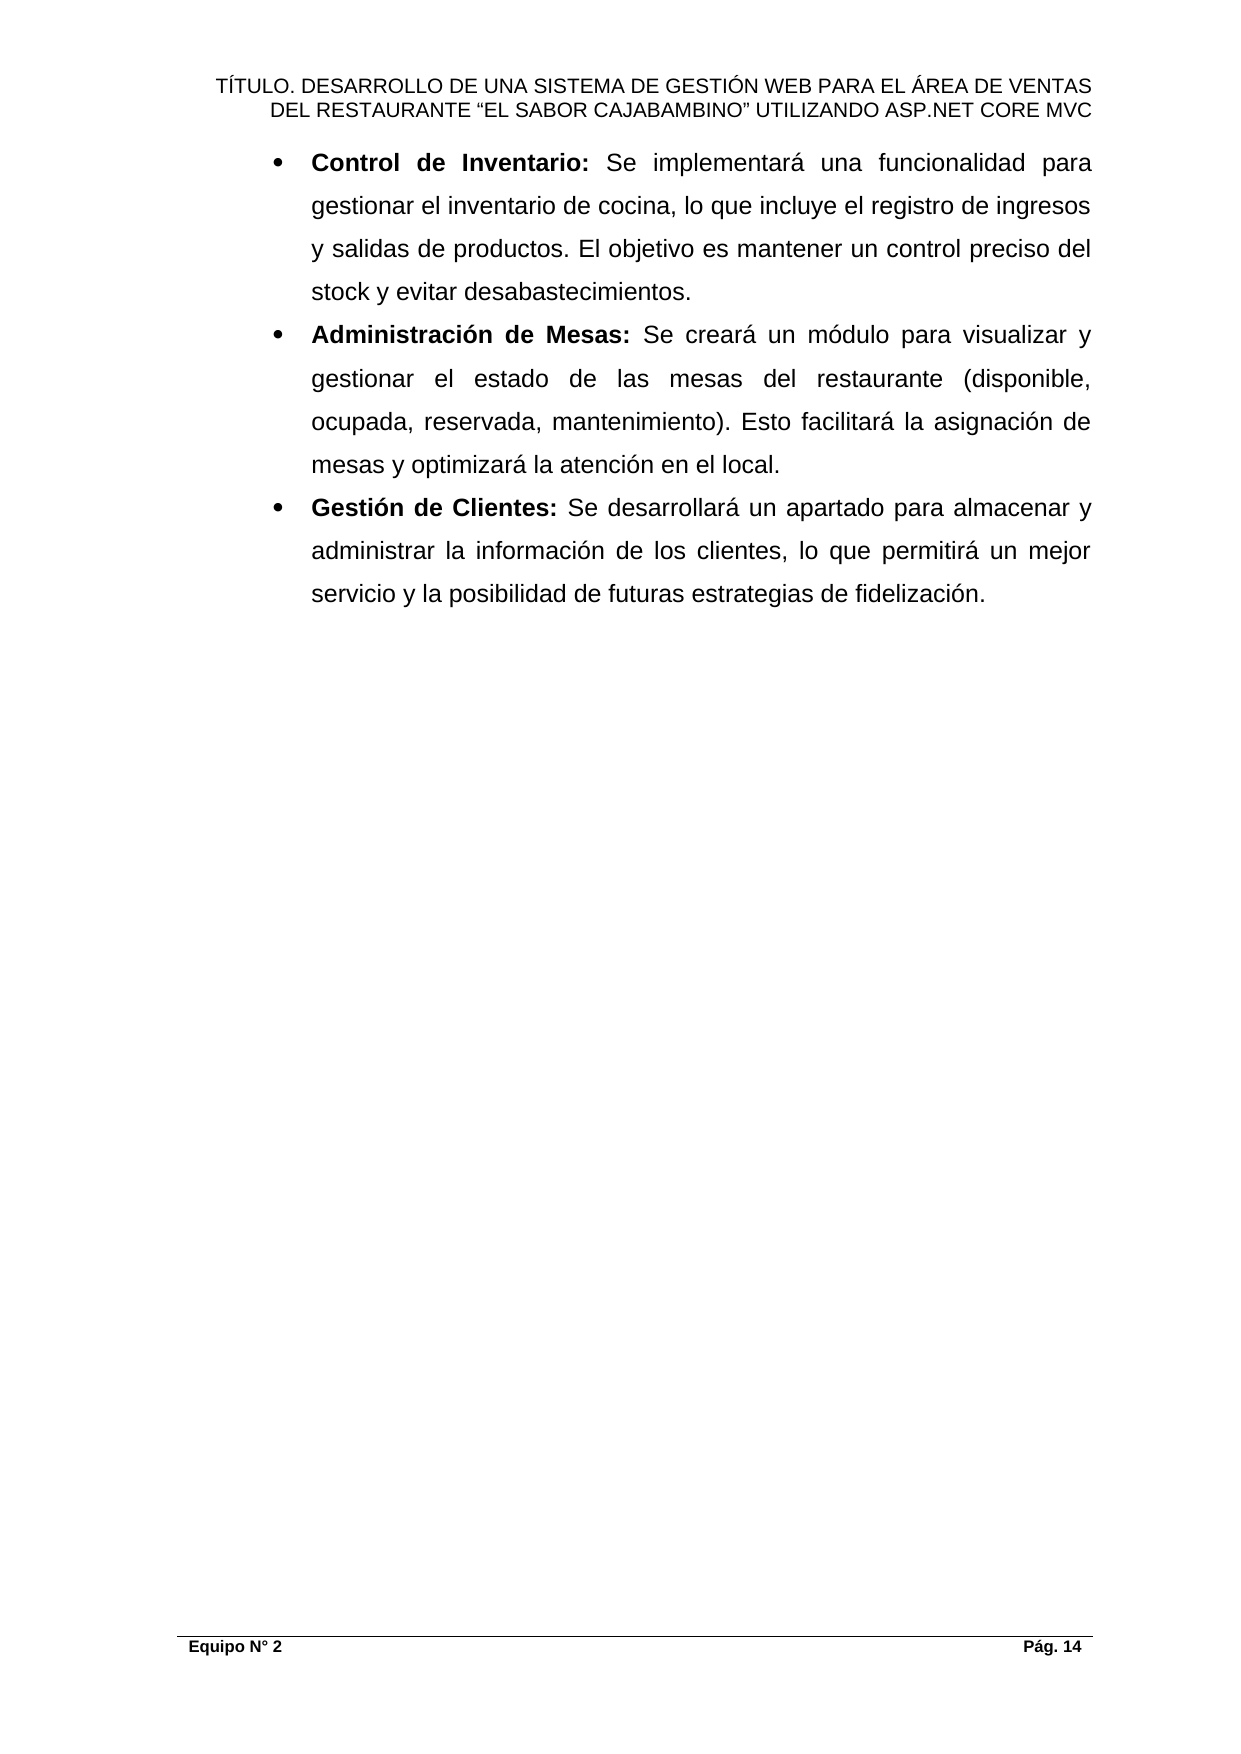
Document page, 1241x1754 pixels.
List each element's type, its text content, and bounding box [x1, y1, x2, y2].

list Control de Inventario: Se implementará una funcionalidad para gestionar el inventario de cocina, lo que incluye el registro de ingresos y salidas de productos. El objetivo es mantener un control preciso del stock y evitar desabastecimientos. [274, 148, 1092, 306]
list Administración de Mesas: Se creará un módulo para visualizar y gestionar el estado de las mesas del restaurante (disponible, ocupada, reservada, mantenimiento). Esto facilitará la asignación de mesas y optimizará la atención en el local. [274, 320, 1092, 478]
list Gestión de Clientes: Se desarrollará un apartado para almacenar y administrar la información de los clientes, lo que permitirá un mejor servicio y la posibilidad de futuras estrategias de fidelización. [274, 493, 1092, 608]
